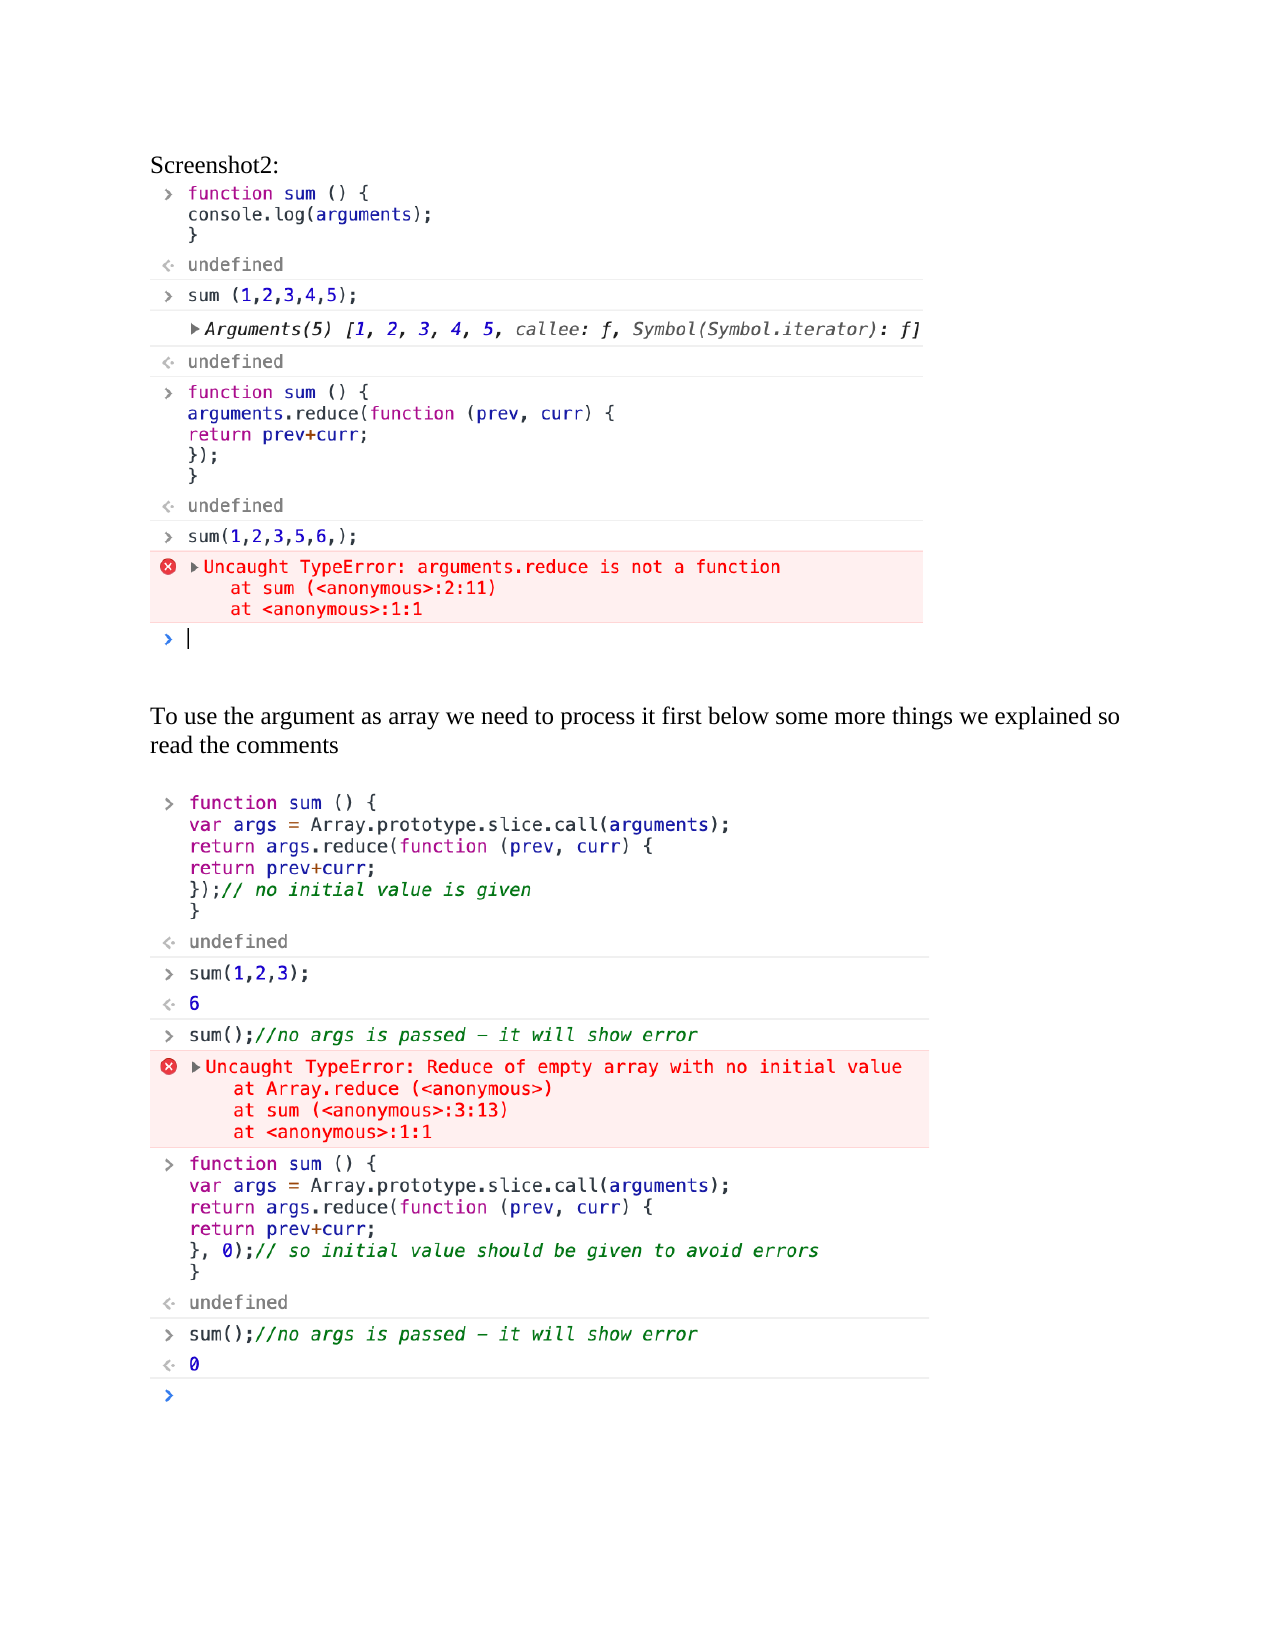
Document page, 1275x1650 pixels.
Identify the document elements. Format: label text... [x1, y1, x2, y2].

text To use the argument as array we need to process it first below some more things we explained so read the comments [150, 701, 1125, 759]
picture [150, 178, 923, 673]
text Screenshot2: [150, 150, 1125, 179]
picture [150, 787, 930, 1467]
